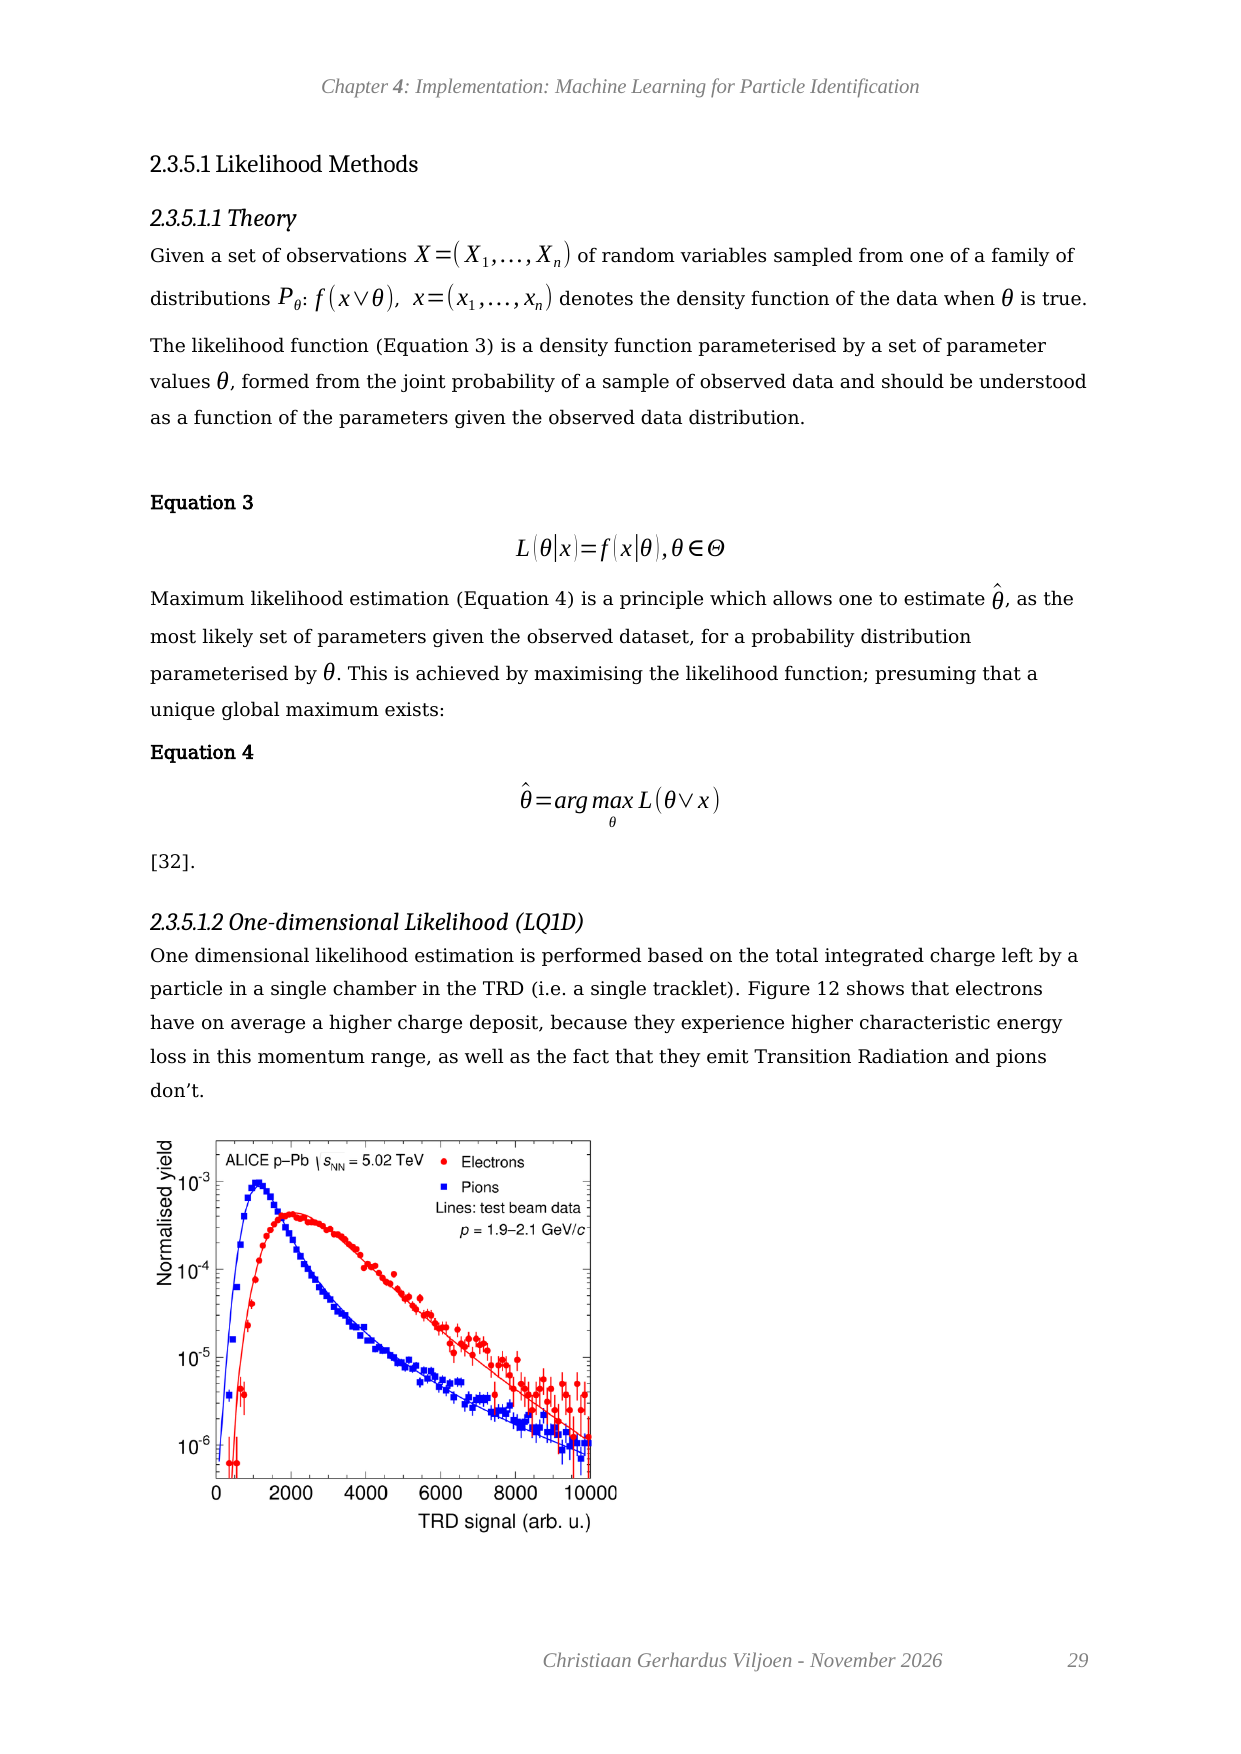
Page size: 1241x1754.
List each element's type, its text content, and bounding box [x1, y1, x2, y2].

text . [150, 849, 1090, 872]
subtitle Theory [150, 204, 1090, 232]
text Equation 4 [150, 740, 1090, 762]
text The likelihood function (Equation 3) is a density function parameterised by a set of parameter values , formed from the joint probability of a sample of observed data and should be understood as a function of the parameters given the observed data distribution. [150, 333, 1090, 429]
subtitle One-dimensional Likelihood (LQ1D) [150, 908, 1090, 937]
subtitle Likelihood Methods [150, 150, 1090, 179]
text One dimensional likelihood estimation is performed based on the total integrated charge left by a particle in a single chamber in the TRD (i.e. a single tracklet). Figure 11 shows that electrons have on average a higher charge deposit, because they experience higher characteristic energy loss in this momentum range, as well as the fact that they emit Transition Radiation and pions don’t. [150, 943, 1090, 1101]
text Equation 3 [150, 490, 1090, 513]
picture [156, 1120, 617, 1550]
text Given a set of observations of random variables sampled from one of a family of distributions : , denotes the density function of the data when is true. [150, 239, 1090, 314]
text Maximum likelihood estimation (Equation 4) is a principle which allows one to estimate , as the most likely set of parameters given the observed dataset, for a probability distribution parameterised by . This is achieved by maximising the likelihood function; presuming that a unique global maximum exists: [150, 583, 1090, 720]
